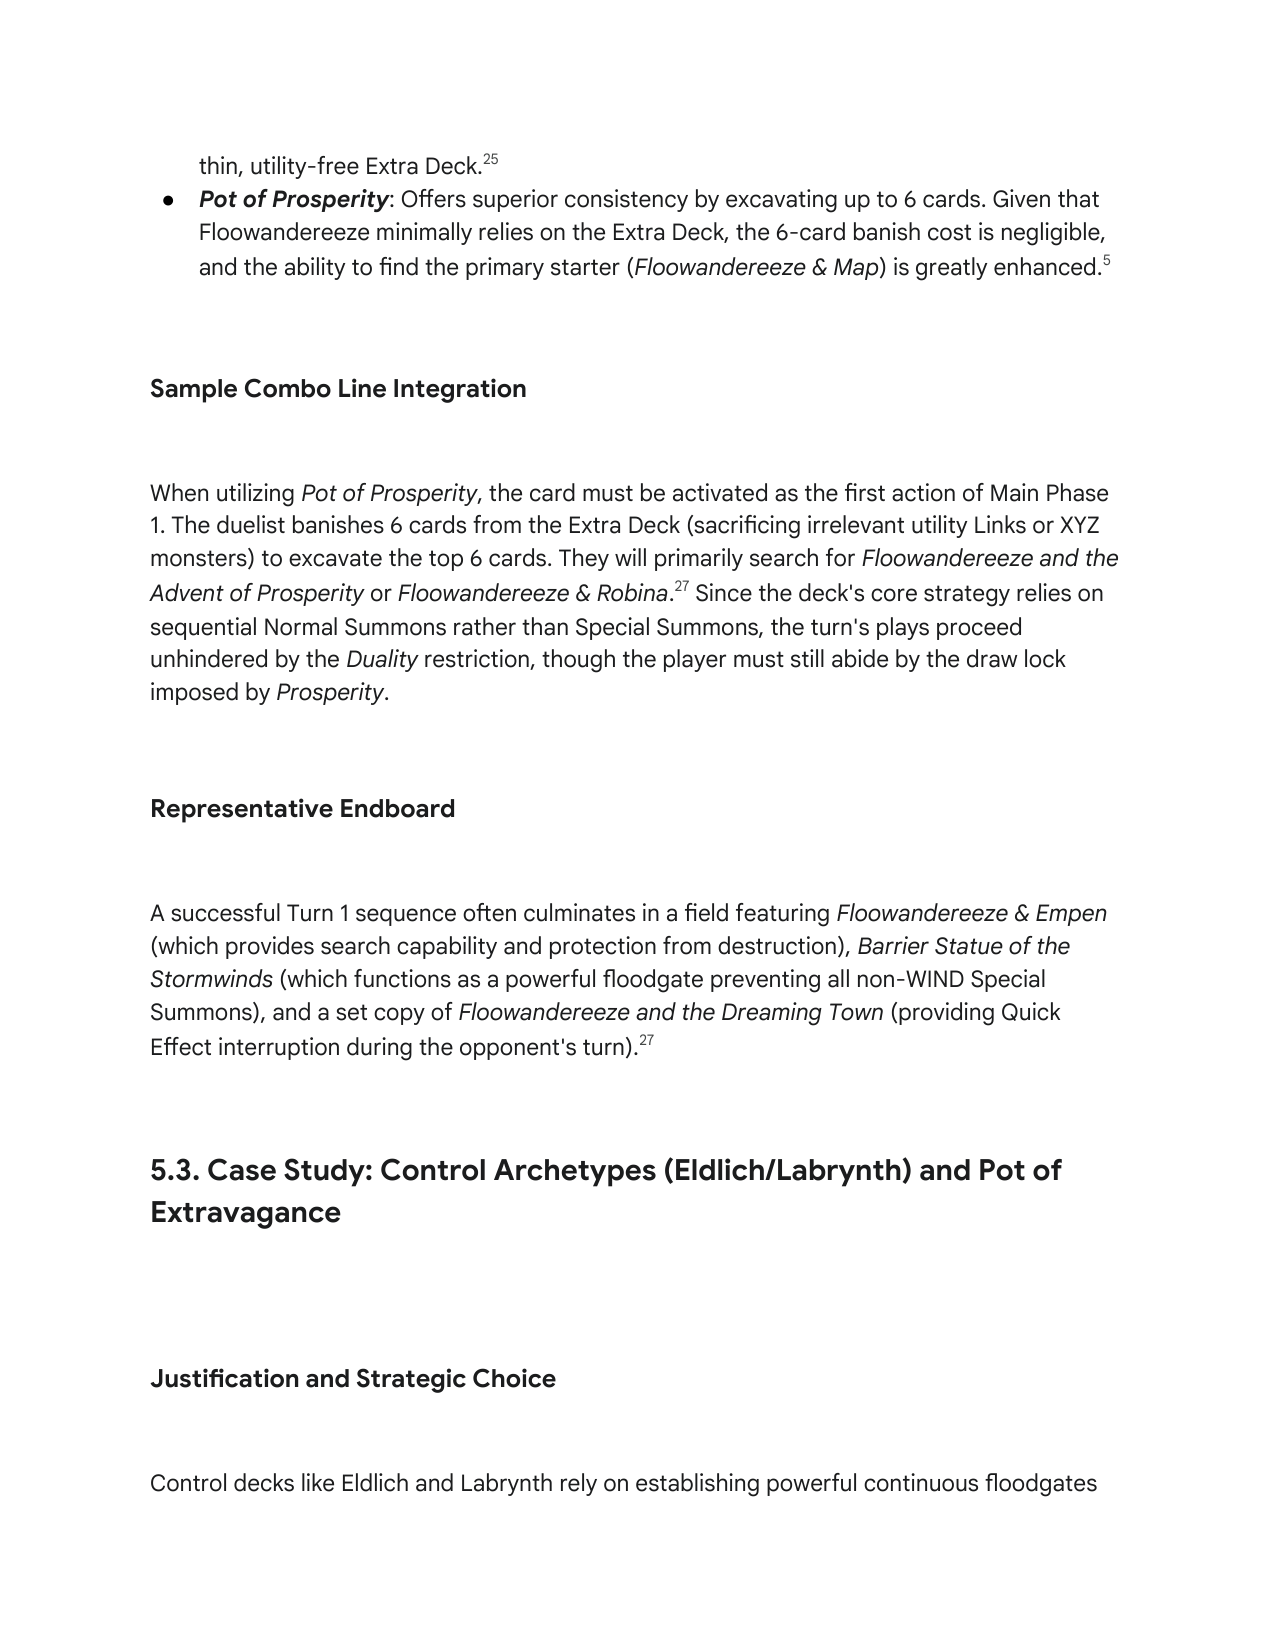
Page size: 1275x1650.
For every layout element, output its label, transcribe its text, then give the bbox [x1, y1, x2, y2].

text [150, 1469, 1125, 1498]
text A successful Turn 1 sequence often culminates in a field featuring Floowandereeze & Empen (which provides search capability and protection from destruction), Barrier Statue of the Stormwinds (which functions as a powerful floodgate preventing all non-WIND Special Summons), and a set copy of Floowandereeze and the Dreaming Town (providing Quick Effect interruption during the opponent's turn).27 [150, 899, 1125, 1062]
subtitle 5.3. Case Study: Control Archetypes (Eldlich/Labrynth) and Pot of Extravagance [150, 1152, 1125, 1231]
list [161, 150, 1125, 181]
text When utilizing Pot of Prosperity, the card must be activated as the first action of Main Phase 1. The duelist banishes 6 cards from the Extra Deck (sacrificing irrelevant utility Links or XYZ monsters) to excavate the top 6 cards. They will primarily search for Floowandereeze and the Advent of Prosperity or Floowandereeze & Robina.27 Since the deck's core strategy relies on sequential Normal Summons rather than Special Summons, the turn's plays proceed unhindered by the Duality restriction, though the player must still abide by the draw lock imposed by Prosperity. [150, 479, 1125, 707]
subtitle Justification and Strategic Choice [150, 1363, 1125, 1395]
subtitle Sample Combo Line Integration [150, 373, 1125, 404]
subtitle Representative Endboard [150, 794, 1125, 825]
list Pot of Prosperity: Offers superior consistency by excavating up to 6 cards. Given that Floowandereeze minimally relies on the Extra Deck, the 6-card banish cost is negligible, and the ability to find the primary starter (Floowandereeze & Map) is greatly enhanced.5 [161, 186, 1125, 283]
